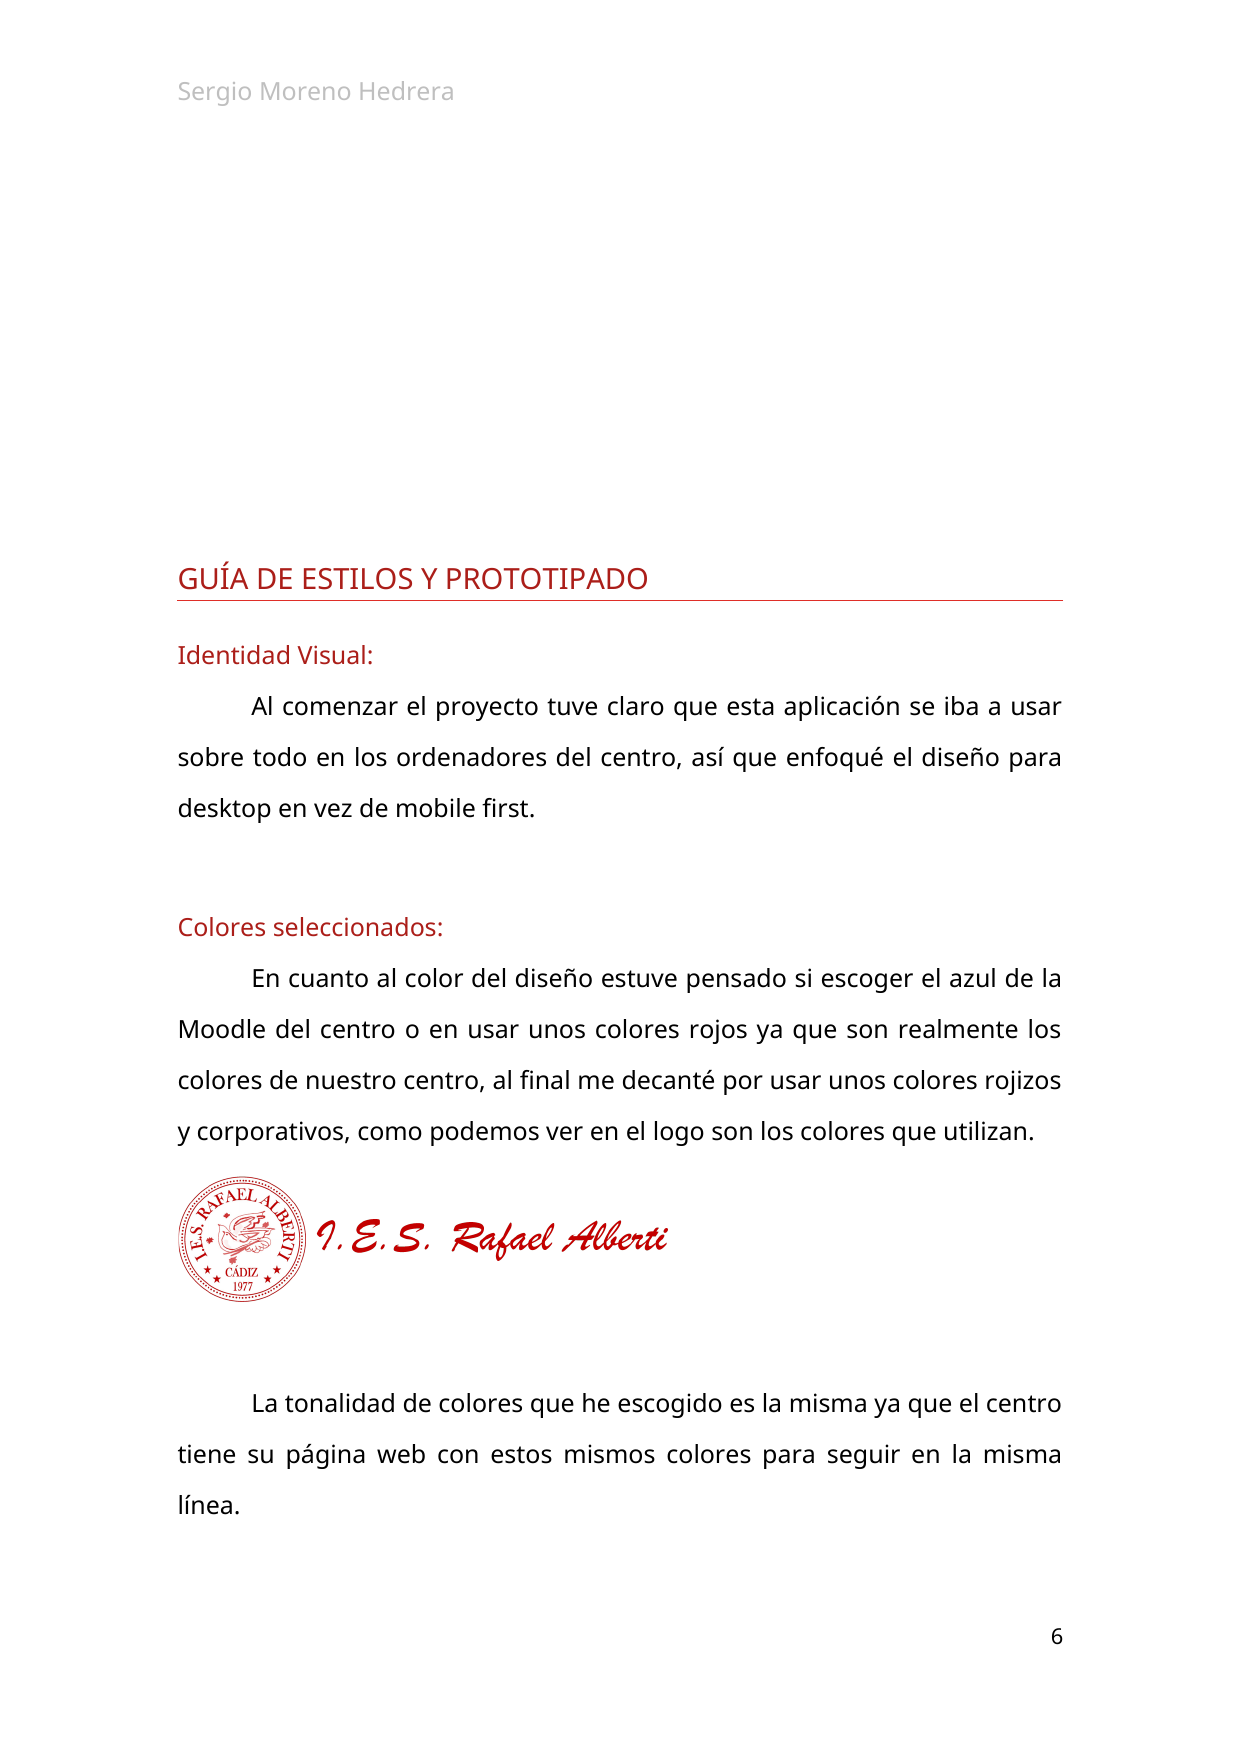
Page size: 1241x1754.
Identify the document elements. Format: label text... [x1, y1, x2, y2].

text La tonalidad de colores que he escogido es la misma ya que el centro tiene su página web con estos mismos colores para seguir en la misma línea. [177, 1386, 1063, 1522]
picture [178, 1166, 670, 1314]
text Al comenzar el proyecto tuve claro que esta aplicación se iba a usar sobre todo en los ordenadores del centro, así que enfoqué el diseño para desktop en vez de mobile first. [177, 688, 1063, 824]
subtitle Colores seleccionados: [177, 909, 1063, 943]
text En cuanto al color del diseño estuve pensado si escoger el azul de la Moodle del centro o en usar unos colores rojos ya que son realmente los colores de nuestro centro, al final me decanté por usar unos colores rojizos y corporativos, como podemos ver en el logo son los colores que utilizan. [177, 960, 1063, 1147]
subtitle GUÍA DE ESTILOS Y PROTOTIPADO [177, 558, 1063, 600]
subtitle Identidad Visual: [177, 637, 1063, 671]
